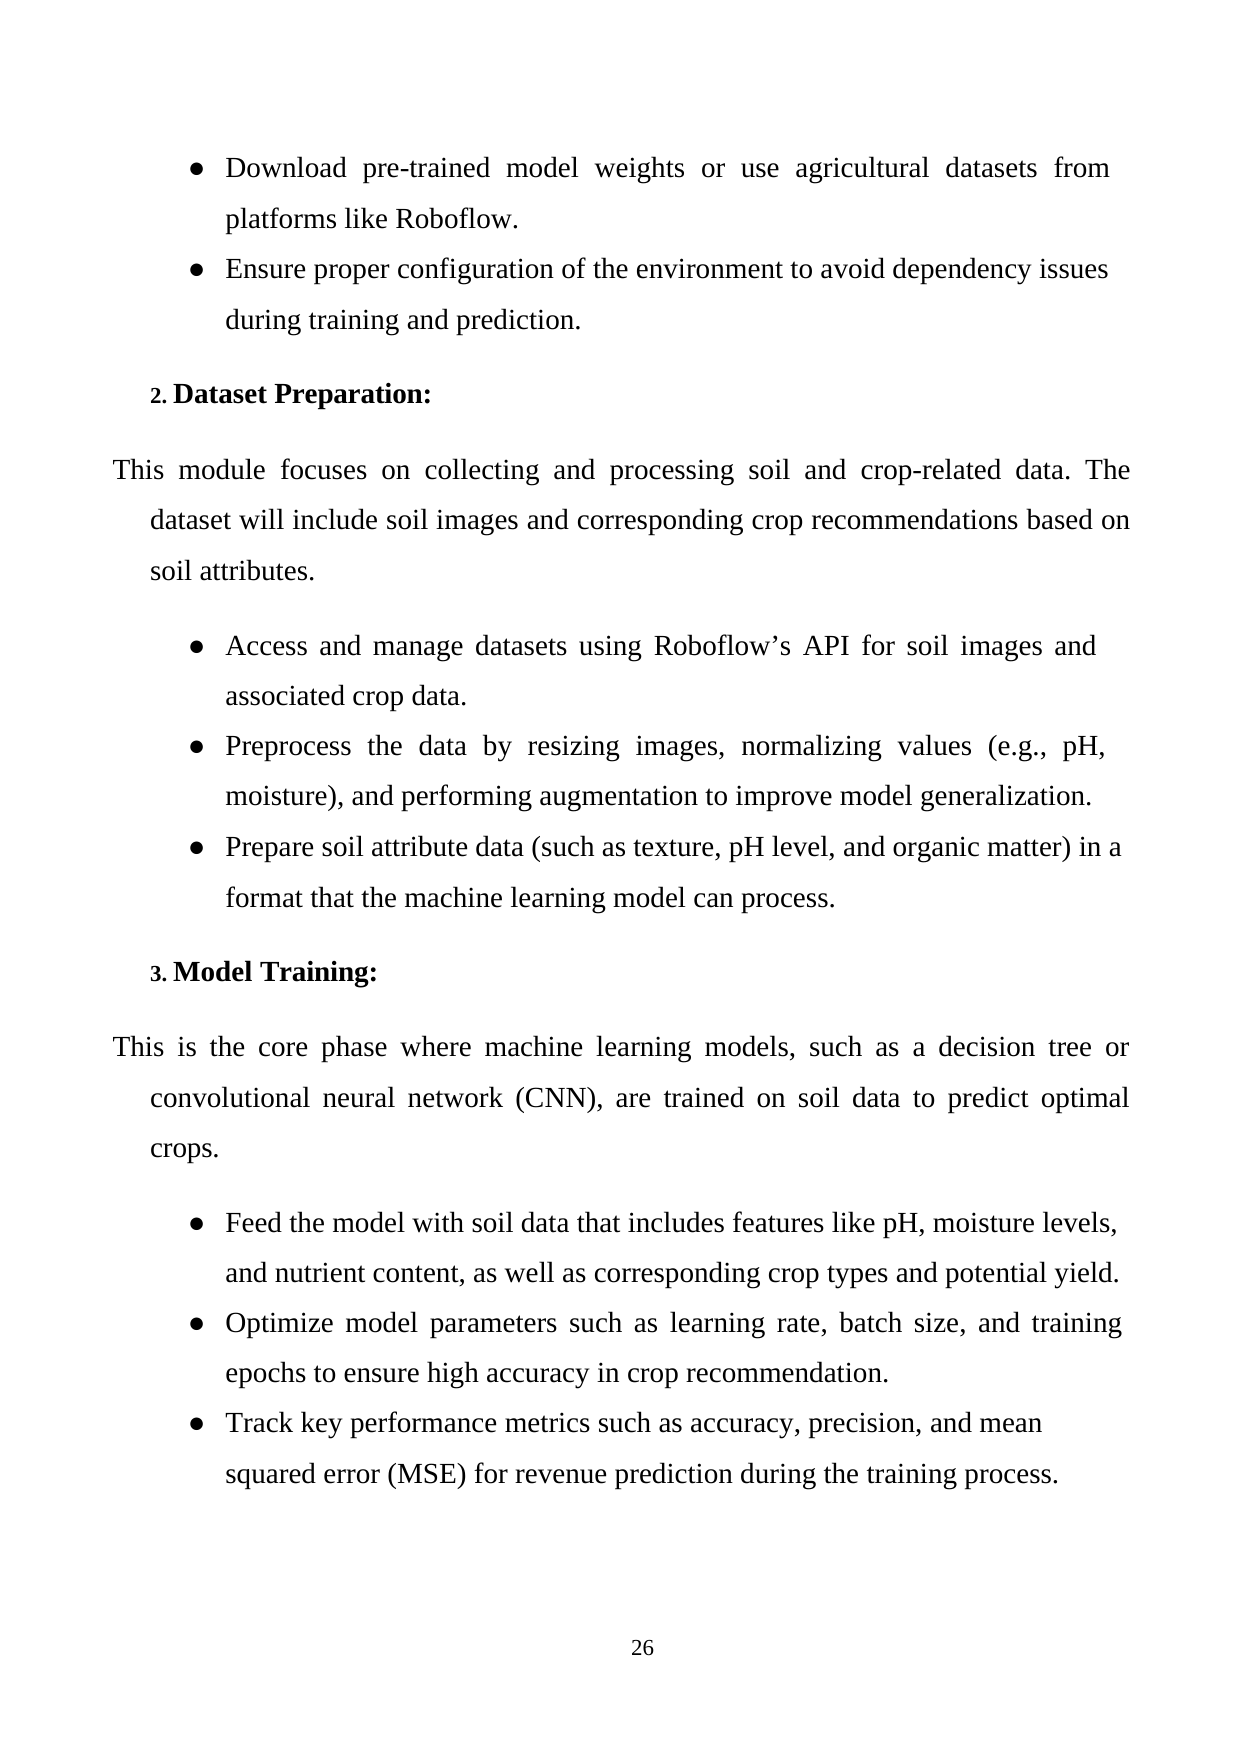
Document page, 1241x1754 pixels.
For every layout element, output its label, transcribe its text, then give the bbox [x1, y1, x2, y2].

list Ensure proper configuration of the environment to avoid dependency issues during training and prediction. [188, 252, 1131, 336]
list Download pre-trained model weights or use agricultural datasets from platforms like Roboflow. [188, 150, 1131, 234]
list Preprocess the data by resizing images, normalizing values (e.g., pH, moisture), and performing augmentation to improve model generalization. [188, 728, 1130, 812]
list Feed the model with soil data that includes features like pH, moisture levels, and nutrient content, as well as corresponding crop types and potential yield. [188, 1206, 1131, 1289]
list Prepare soil attribute data (such as texture, pH level, and organic matter) in a format that the machine learning model can process. [188, 829, 1130, 913]
list Track key performance metrics such as accuracy, precision, and mean squared error (MSE) for revenue prediction during the training process. [188, 1405, 1131, 1489]
list Optimize model parameters such as learning rate, batch size, and training epochs to ensure high accuracy in crop recommendation. [188, 1305, 1131, 1388]
subtitle Model Training: [150, 954, 1152, 987]
text This module focuses on collecting and processing soil and crop-related data. The dataset will include soil images and corresponding crop recommendations based on soil attributes. [112, 452, 1132, 586]
list Access and manage datasets using Roboflow’s API for soil images and associated crop data. [188, 628, 1131, 711]
text This is the core phase where machine learning models, such as a decision tree or convolutional neural network (CNN), are trained on soil data to predict optimal crops. [112, 1029, 1130, 1164]
subtitle Dataset Preparation: [150, 376, 1152, 410]
